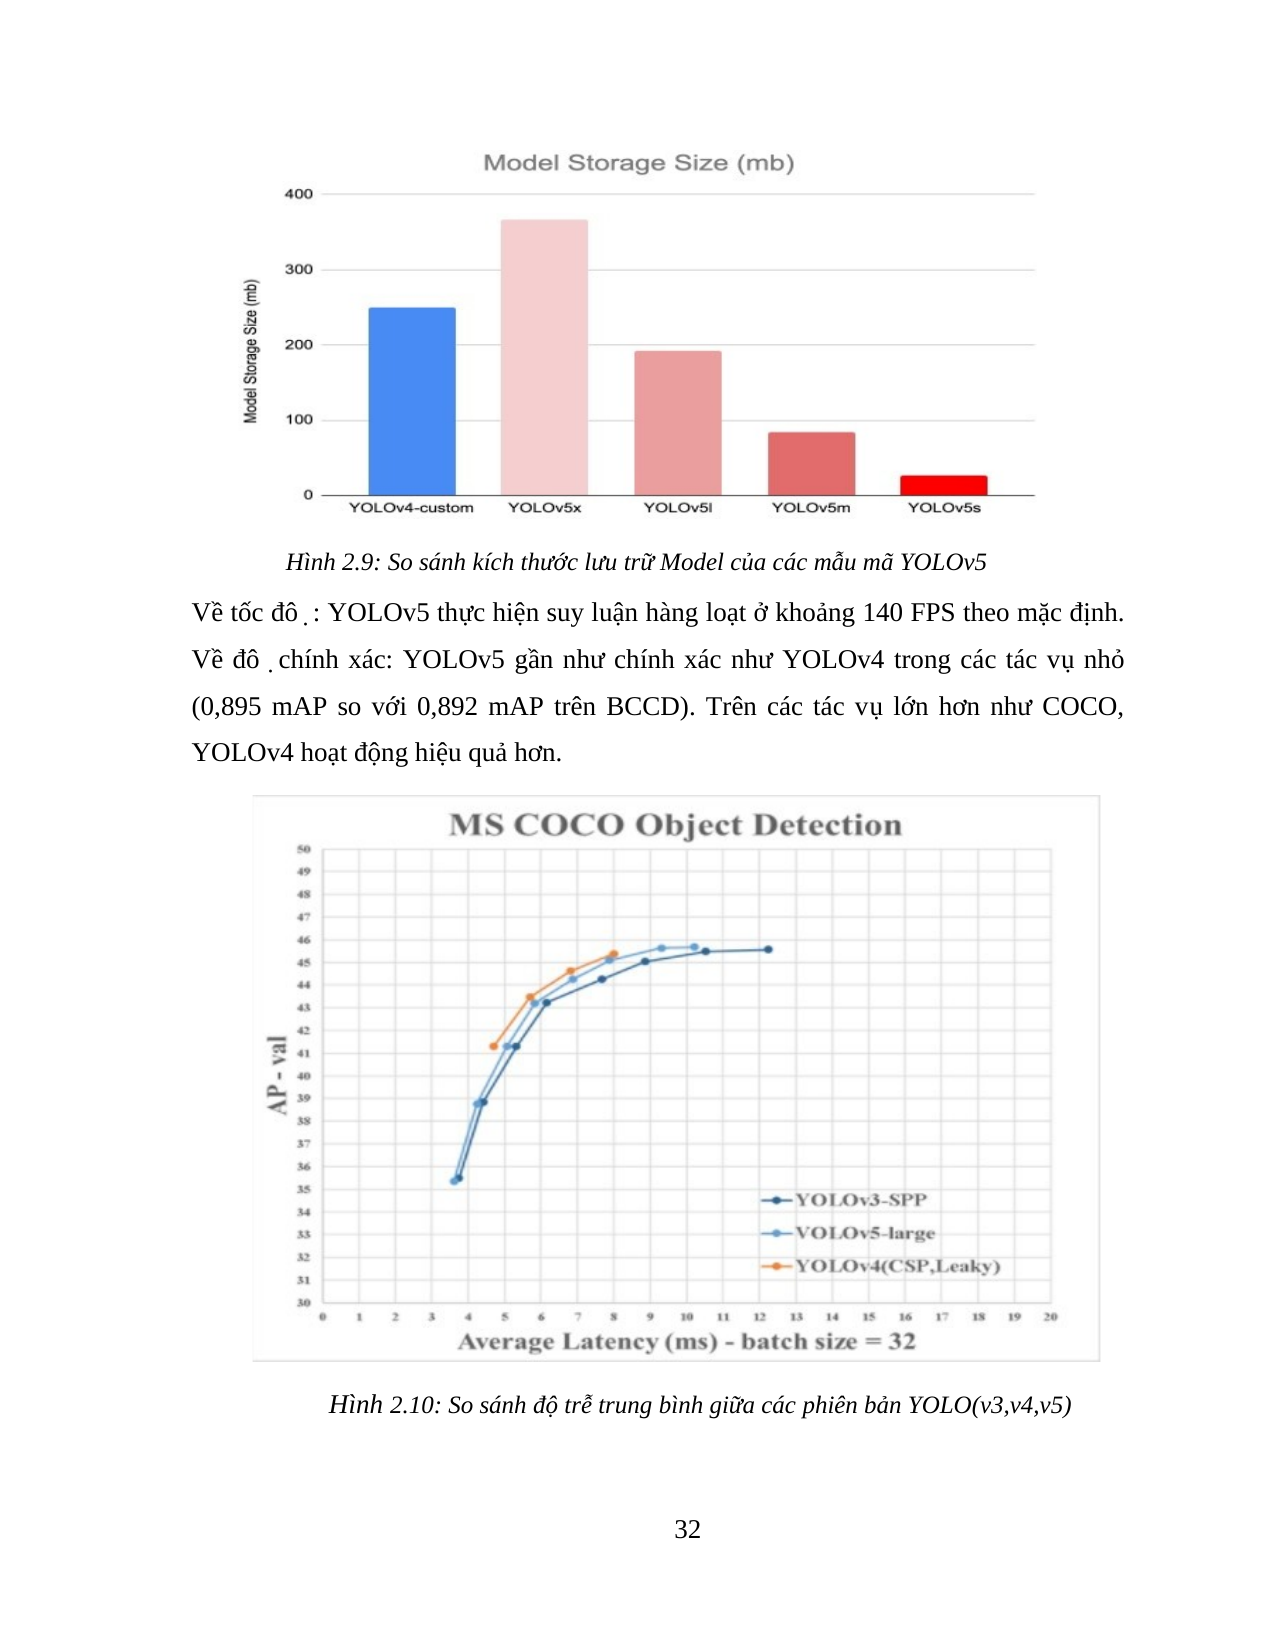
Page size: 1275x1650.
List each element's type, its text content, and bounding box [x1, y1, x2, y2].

picture [238, 150, 1037, 519]
text Hình 2.10: So sánh độ trễ trung bình giữa các phiên bản YOLO(v3,v4,v5) [218, 1388, 1125, 1419]
picture [252, 795, 1102, 1362]
text Hình 2.9: So sánh kích thước lưu trữ Model của các mẫu mã YOLOv5 [150, 547, 1125, 576]
text Về tốc đô ̣ : YOLOv5 thực hiện suy luận hàng loạt ở khoảng 140 FPS theo mặc định. Về đô ̣ chính xác: YOLOv5 gần như chính xác như YOLOv4 trong các tác vụ nhỏ (0,895 mAP so với 0,892 mAP trên BCCD). Trên các tác vụ lớn hơn như COCO, YOLOv4 hoạt động hiệu quả hơn. [191, 596, 1125, 767]
